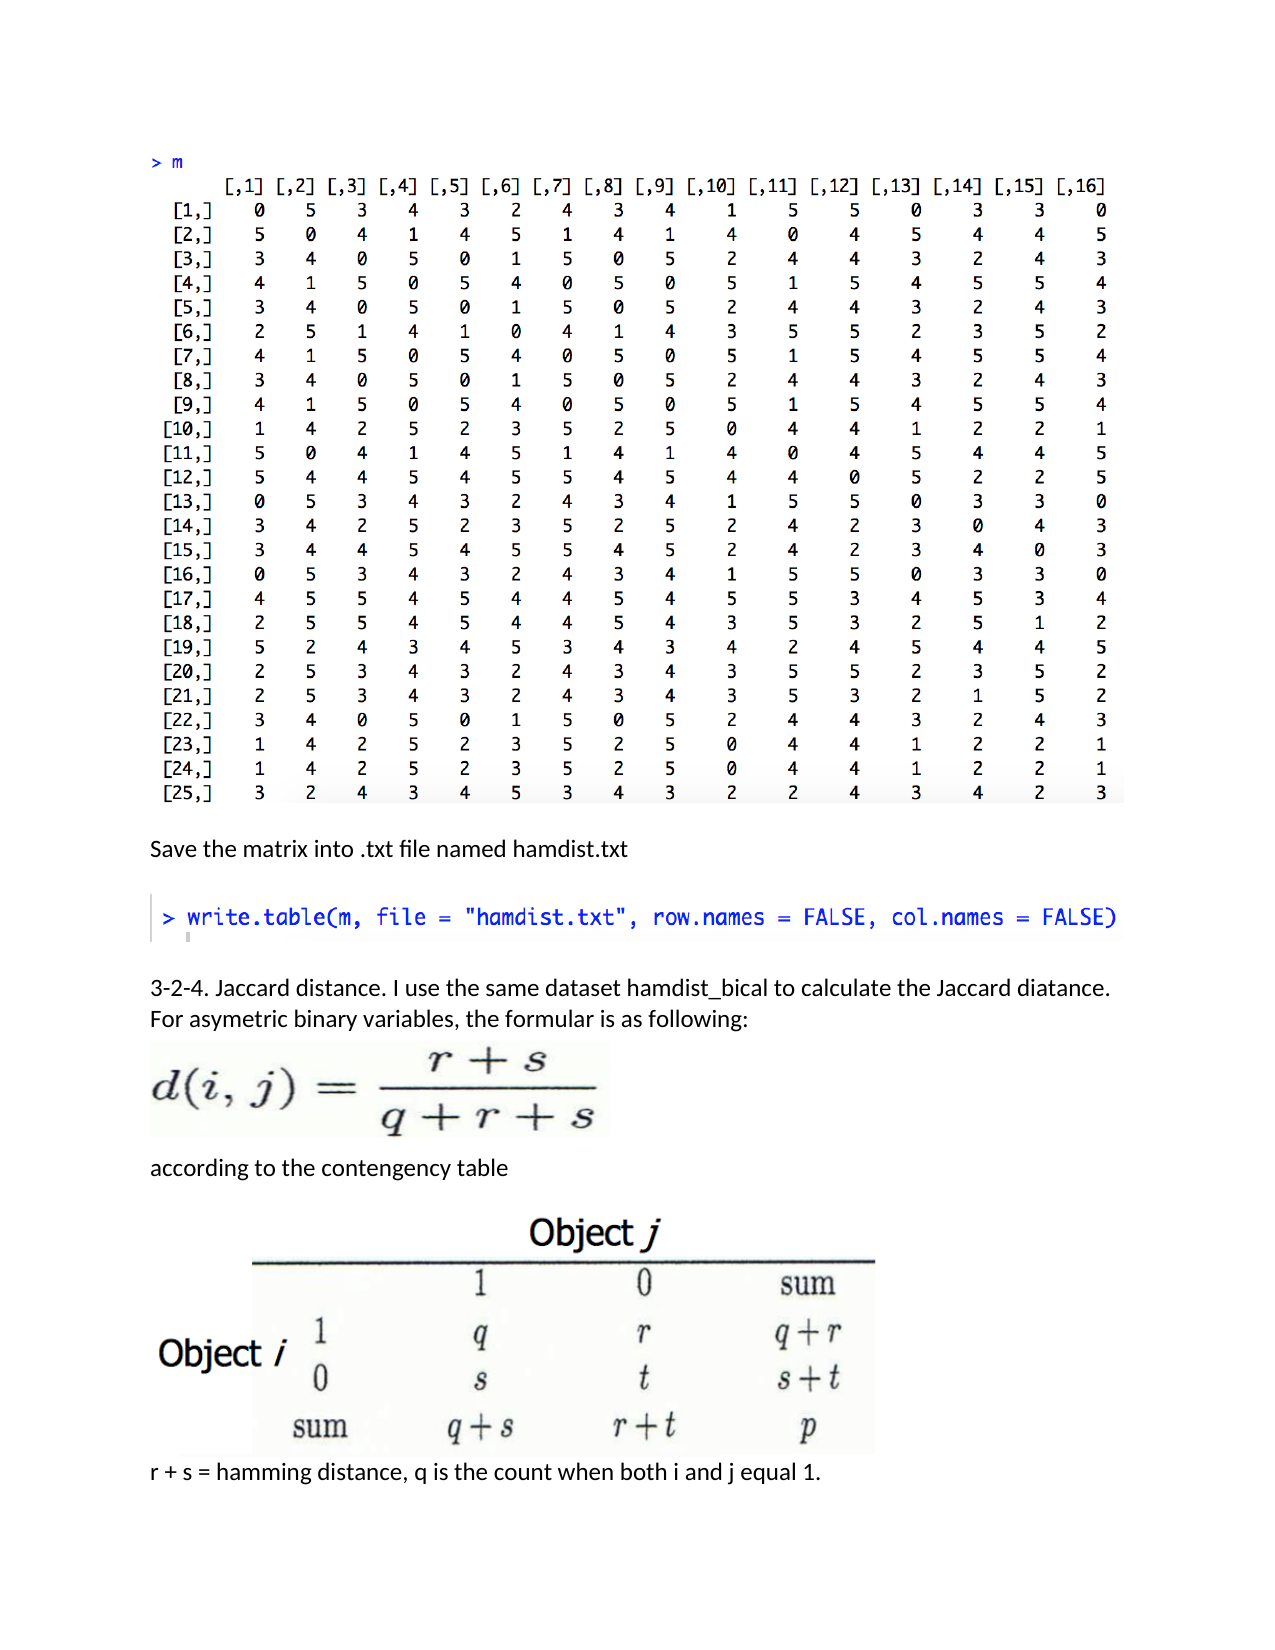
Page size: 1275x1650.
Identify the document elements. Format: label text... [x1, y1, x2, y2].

text Save the matrix into .txt file named hamdist.txt [150, 833, 1125, 864]
text r + s = hamming distance, q is the count when both i and j equal 1. [150, 1456, 1125, 1487]
picture [150, 894, 1125, 942]
text For asymetric binary variables, the formular is as following: [150, 1003, 1125, 1034]
picture [150, 150, 1125, 803]
text 3-2-4. Jaccard distance. I use the same dataset hamdist_bical to calculate the Jaccard diatance. [150, 973, 1125, 1003]
picture [150, 1033, 633, 1153]
text according to the contengency table [150, 1152, 1125, 1183]
picture [150, 1182, 894, 1457]
